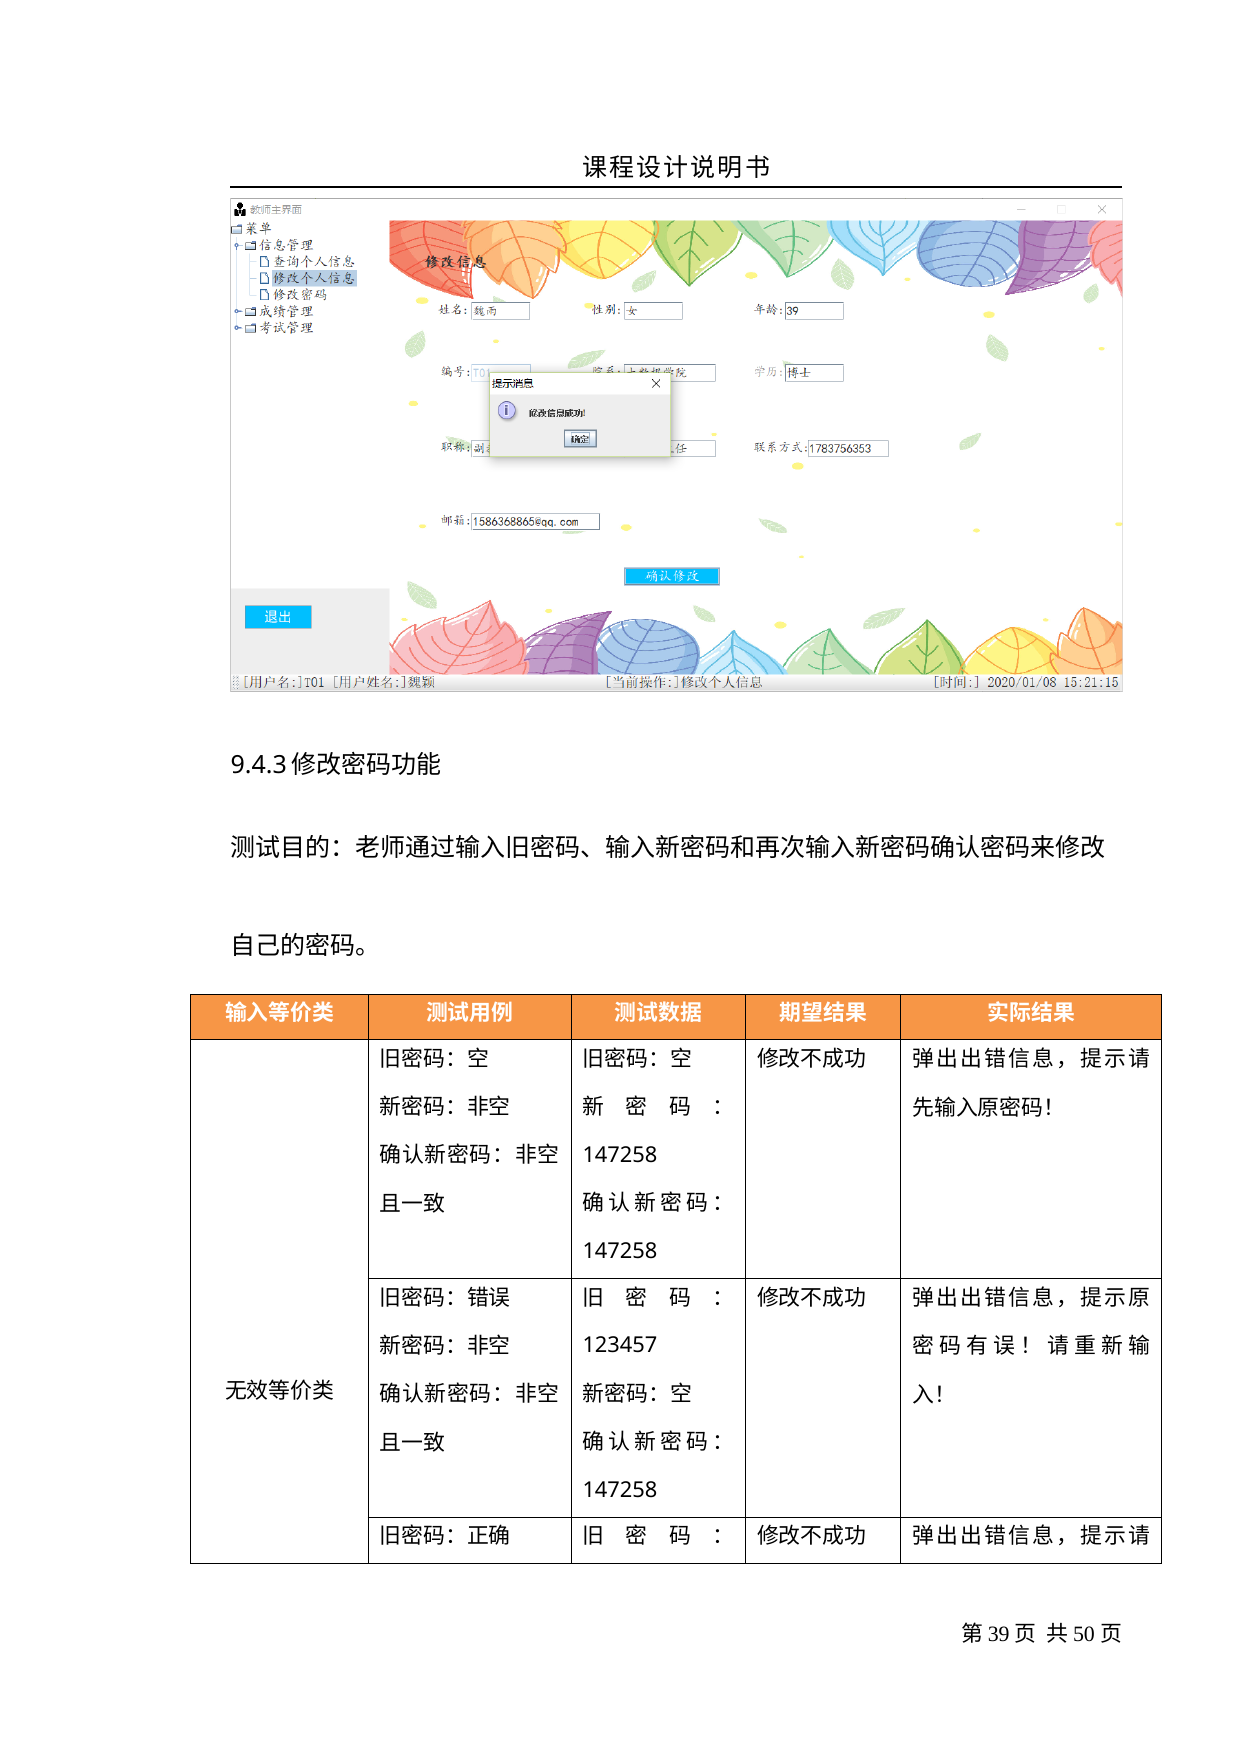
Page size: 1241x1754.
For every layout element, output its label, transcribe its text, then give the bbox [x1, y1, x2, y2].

text 9.4.3修改密码功能 [230, 730, 1122, 795]
table_header 期望结果 [746, 995, 900, 1039]
table_cell 修改不成功 [746, 1279, 900, 1517]
table_cell 弹出出错信息，提示请先输入原密码！ [901, 1040, 1161, 1278]
table_header 测试用例 [369, 995, 571, 1039]
table_cell 旧密码：空 新密码：147258 确认新密码：147258 [572, 1040, 745, 1278]
table_cell 旧密码：123457 新密码：空 确认新密码：147258 [572, 1279, 745, 1517]
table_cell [572, 1518, 745, 1562]
table_cell 弹出出错信息，提示请确认新密码！ [901, 1518, 1161, 1562]
table_cell 弹出出错信息，提示原密码有误！请重新输入！ [901, 1279, 1161, 1517]
table_header 输入等价类 [191, 995, 368, 1039]
table_cell 旧密码：空 新密码：非空 确认新密码：非空且一致 [369, 1040, 571, 1278]
table_cell 旧密码：错误 新密码：非空 确认新密码：非空且一致 [369, 1279, 571, 1517]
picture [230, 198, 1123, 692]
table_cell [369, 1518, 571, 1562]
table_header 测试数据 [572, 995, 745, 1039]
text 测试目的：老师通过输入旧密码、输入新密码和再次输入新密码确认密码来修改自己的密码。 [230, 813, 1122, 976]
table_cell 修改不成功 [746, 1518, 900, 1562]
table_cell 修改不成功 [746, 1040, 900, 1278]
table_cell 无效等价类 [191, 1040, 368, 1562]
table_header 实际结果 [901, 995, 1161, 1039]
